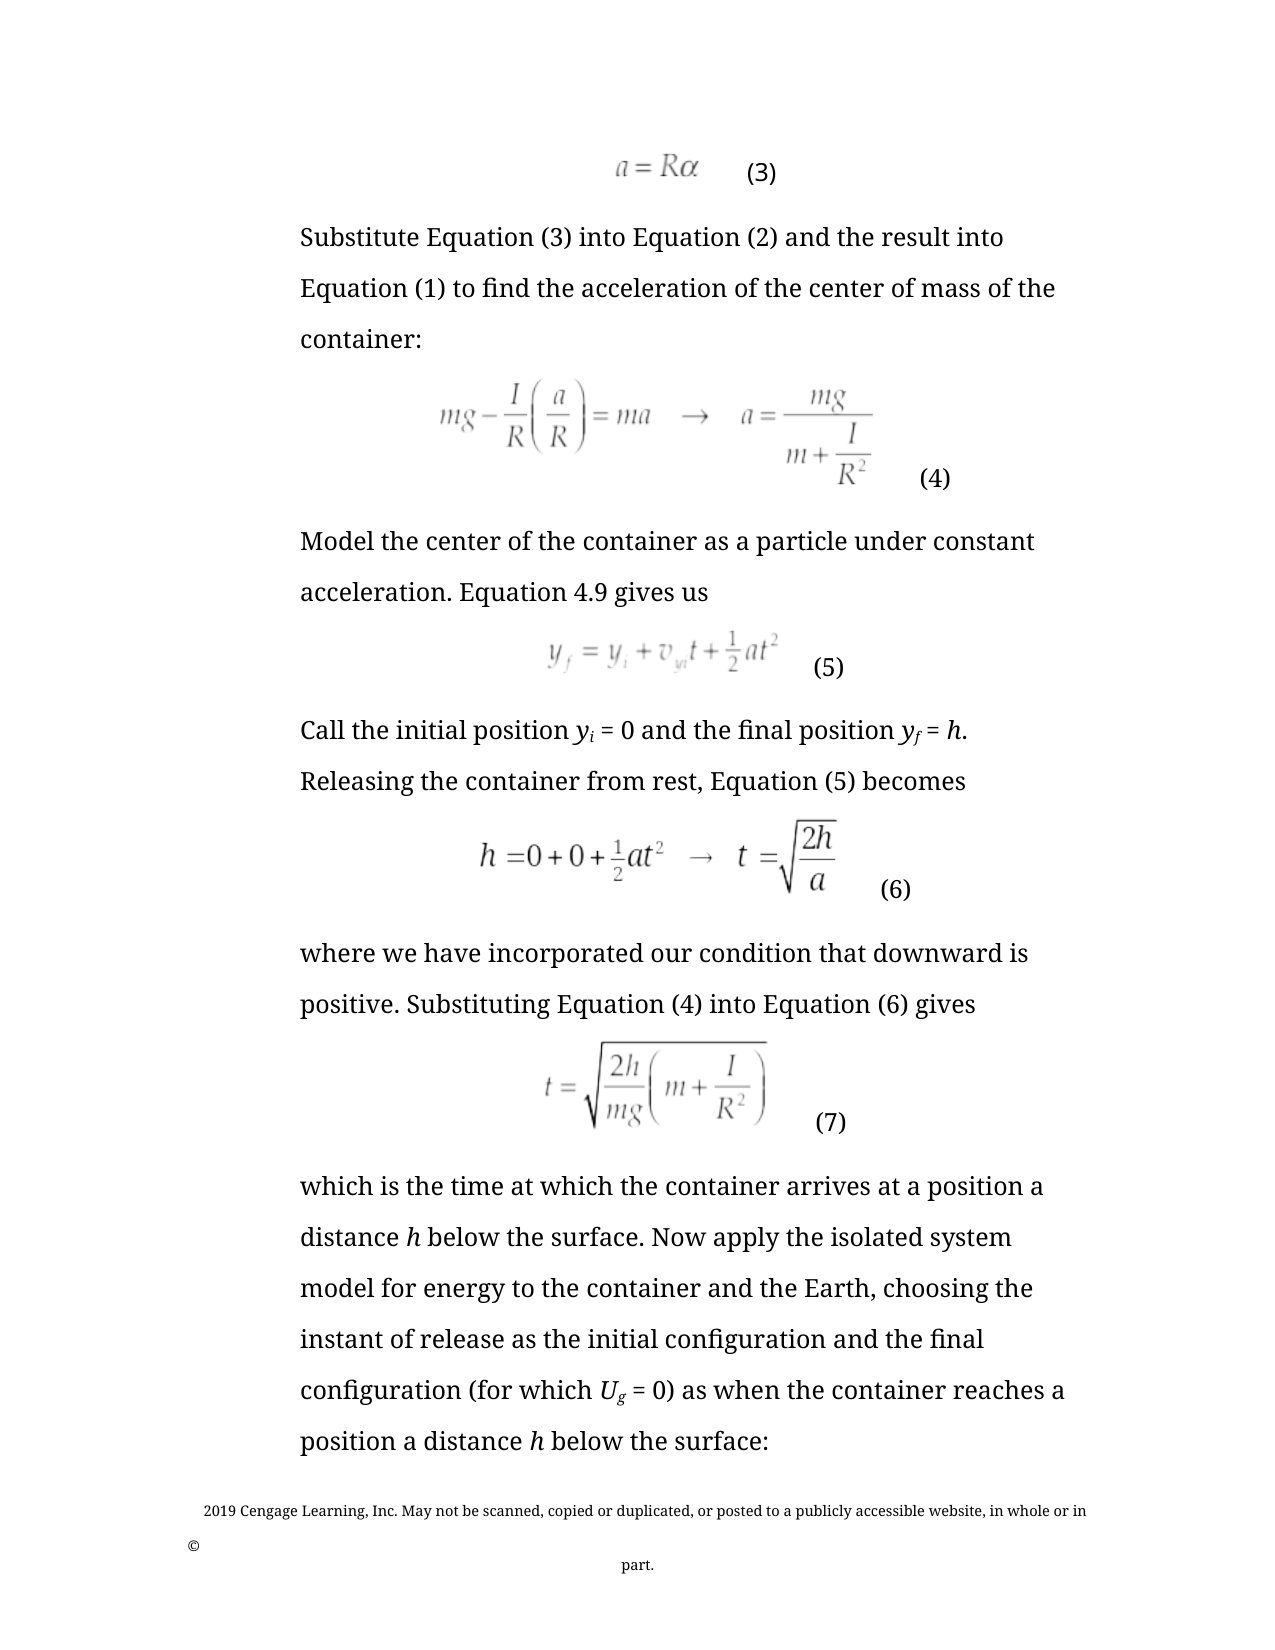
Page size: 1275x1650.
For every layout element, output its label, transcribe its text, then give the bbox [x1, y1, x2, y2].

text (6) [300, 815, 1087, 906]
text (5) [300, 626, 1087, 683]
text Substitute Equation (3) into Equation (2) and the result into Equation (1) to find the acceleration of the center of mass of the container: [300, 219, 1087, 355]
text Call the initial position yi = 0 and the final position yf = h. Releasing the container from rest, Equation (5) becomes [300, 713, 1087, 798]
text Model the center of the container as a particle under constant acceleration. Equation 4.9 gives us [300, 524, 1087, 609]
text (7) [300, 1038, 1087, 1139]
text (3) [300, 150, 1087, 190]
text (4) [300, 372, 1087, 494]
text which is the time at which the container arrives at a position a distance h below the surface. Now apply the isolated system model for energy to the container and the Earth, choosing the instant of release as the initial configuration and the final configuration (for which Ug = 0) as when the container reaches a position a distance h below the surface: [300, 1168, 1087, 1457]
text where we have incorporated our condition that downward is positive. Substituting Equation (4) into Equation (6) gives [300, 936, 1087, 1021]
